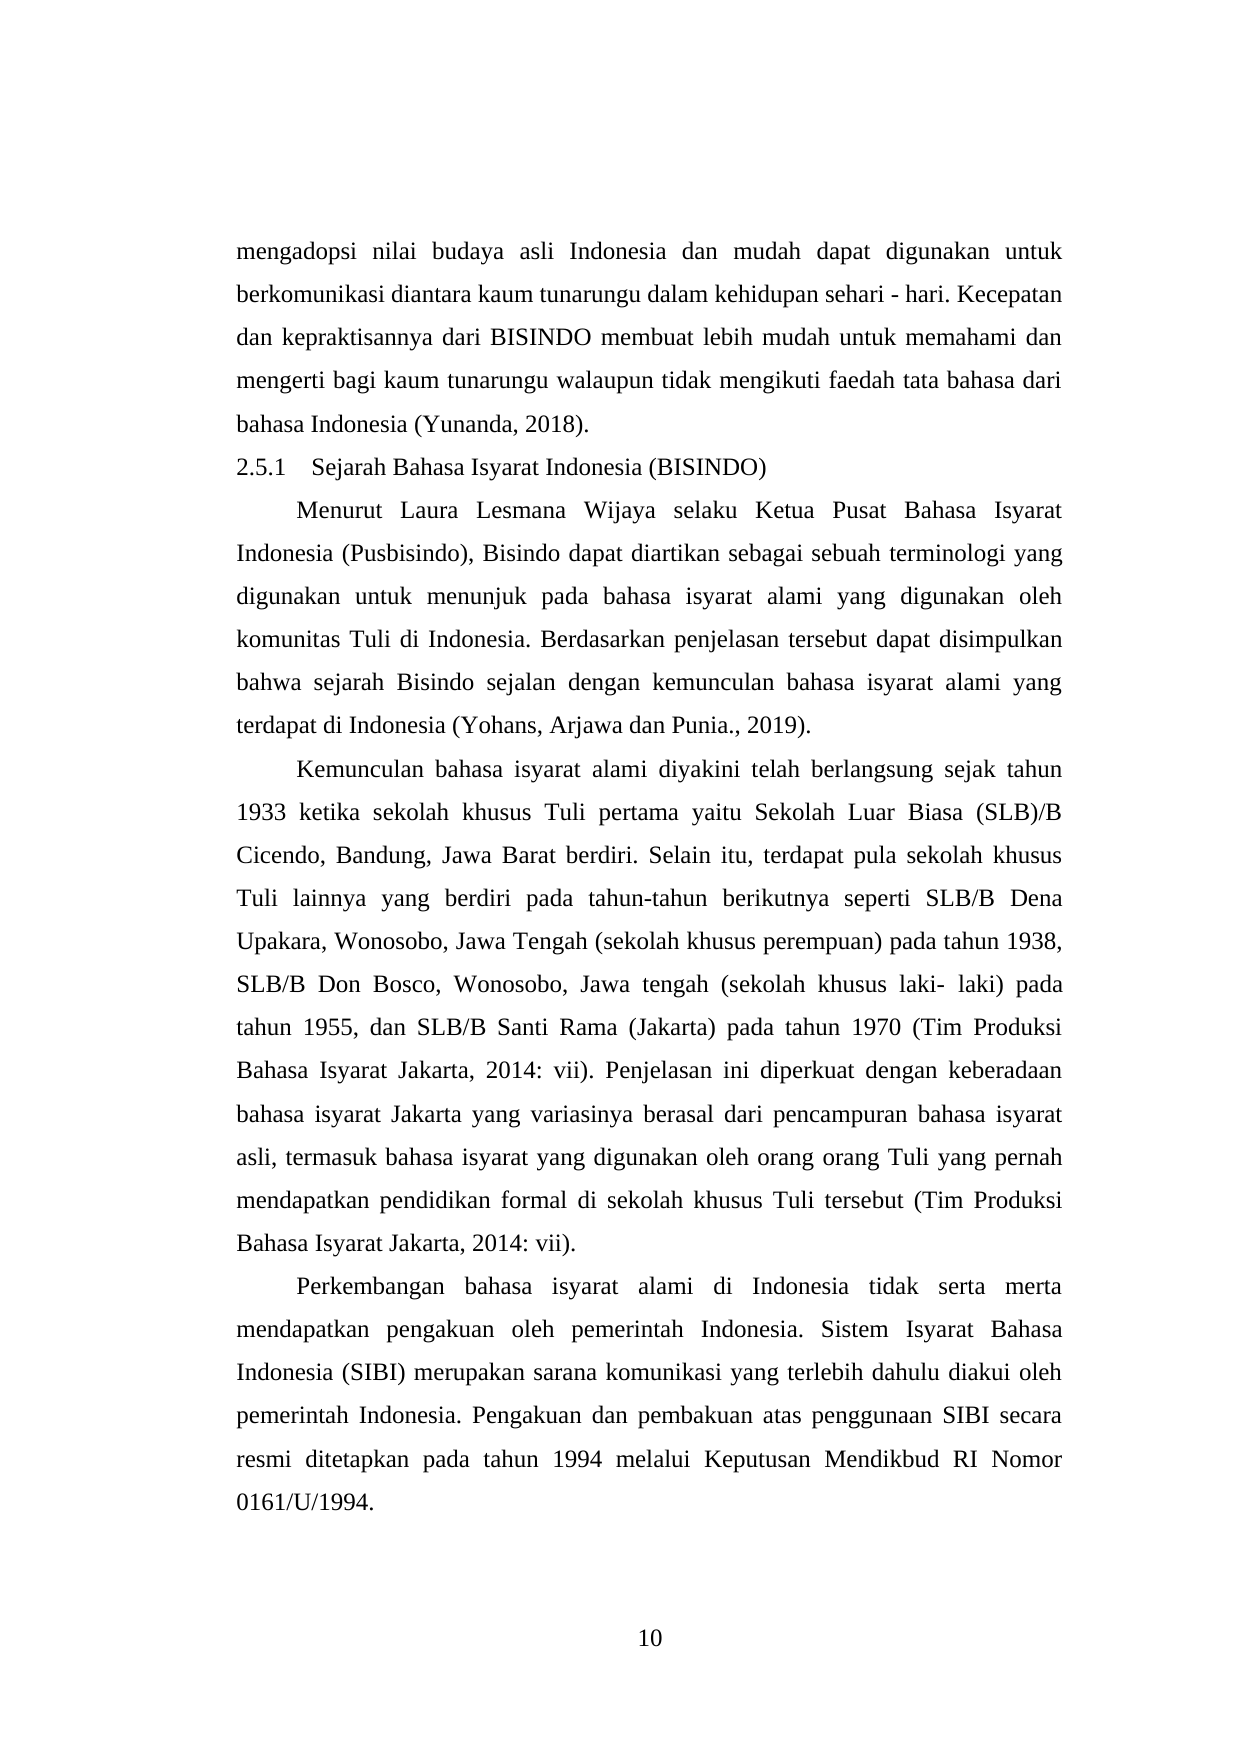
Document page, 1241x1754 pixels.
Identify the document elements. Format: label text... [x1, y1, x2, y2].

subtitle Sejarah Bahasa Isyarat Indonesia (BISINDO) [236, 452, 1063, 481]
text Menurut Laura Lesmana Wijaya selaku Ketua Pusat Bahasa Isyarat Indonesia (Pusbisindo), Bisindo dapat diartikan sebagai sebuah terminologi yang digunakan untuk menunjuk pada bahasa isyarat alami yang digunakan oleh komunitas Tuli di Indonesia. Berdasarkan penjelasan tersebut dapat disimpulkan bahwa sejarah Bisindo sejalan dengan kemunculan bahasa isyarat alami yang terdapat di Indonesia (Yohans, Arjawa dan Punia., 2019). [236, 495, 1063, 739]
text Kemunculan bahasa isyarat alami diyakini telah berlangsung sejak tahun 1933 ketika sekolah khusus Tuli pertama yaitu Sekolah Luar Biasa (SLB)/B Cicendo, Bandung, Jawa Barat berdiri. Selain itu, terdapat pula sekolah khusus Tuli lainnya yang berdiri pada tahun-tahun berikutnya seperti SLB/B Dena Upakara, Wonosobo, Jawa Tengah (sekolah khusus perempuan) pada tahun 1938, SLB/B Don Bosco, Wonosobo, Jawa tengah (sekolah khusus laki- laki) pada tahun 1955, dan SLB/B Santi Rama (Jakarta) pada tahun 1970 (Tim Produksi Bahasa Isyarat Jakarta, 2014: vii). Penjelasan ini diperkuat dengan keberadaan bahasa isyarat Jakarta yang variasinya berasal dari pencampuran bahasa isyarat asli, termasuk bahasa isyarat yang digunakan oleh orang orang Tuli yang pernah mendapatkan pendidikan formal di sekolah khusus Tuli tersebut (Tim Produksi Bahasa Isyarat Jakarta, 2014: vii). [236, 754, 1063, 1257]
text Perkembangan bahasa isyarat alami di Indonesia tidak serta merta mendapatkan pengakuan oleh pemerintah Indonesia. Sistem Isyarat Bahasa Indonesia (SIBI) merupakan sarana komunikasi yang terlebih dahulu diakui oleh pemerintah Indonesia. Pengakuan dan pembakuan atas penggunaan SIBI secara resmi ditetapkan pada tahun 1994 melalui Keputusan Mendikbud RI Nomor 0161/U/1994. [236, 1271, 1063, 1516]
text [236, 236, 1063, 437]
